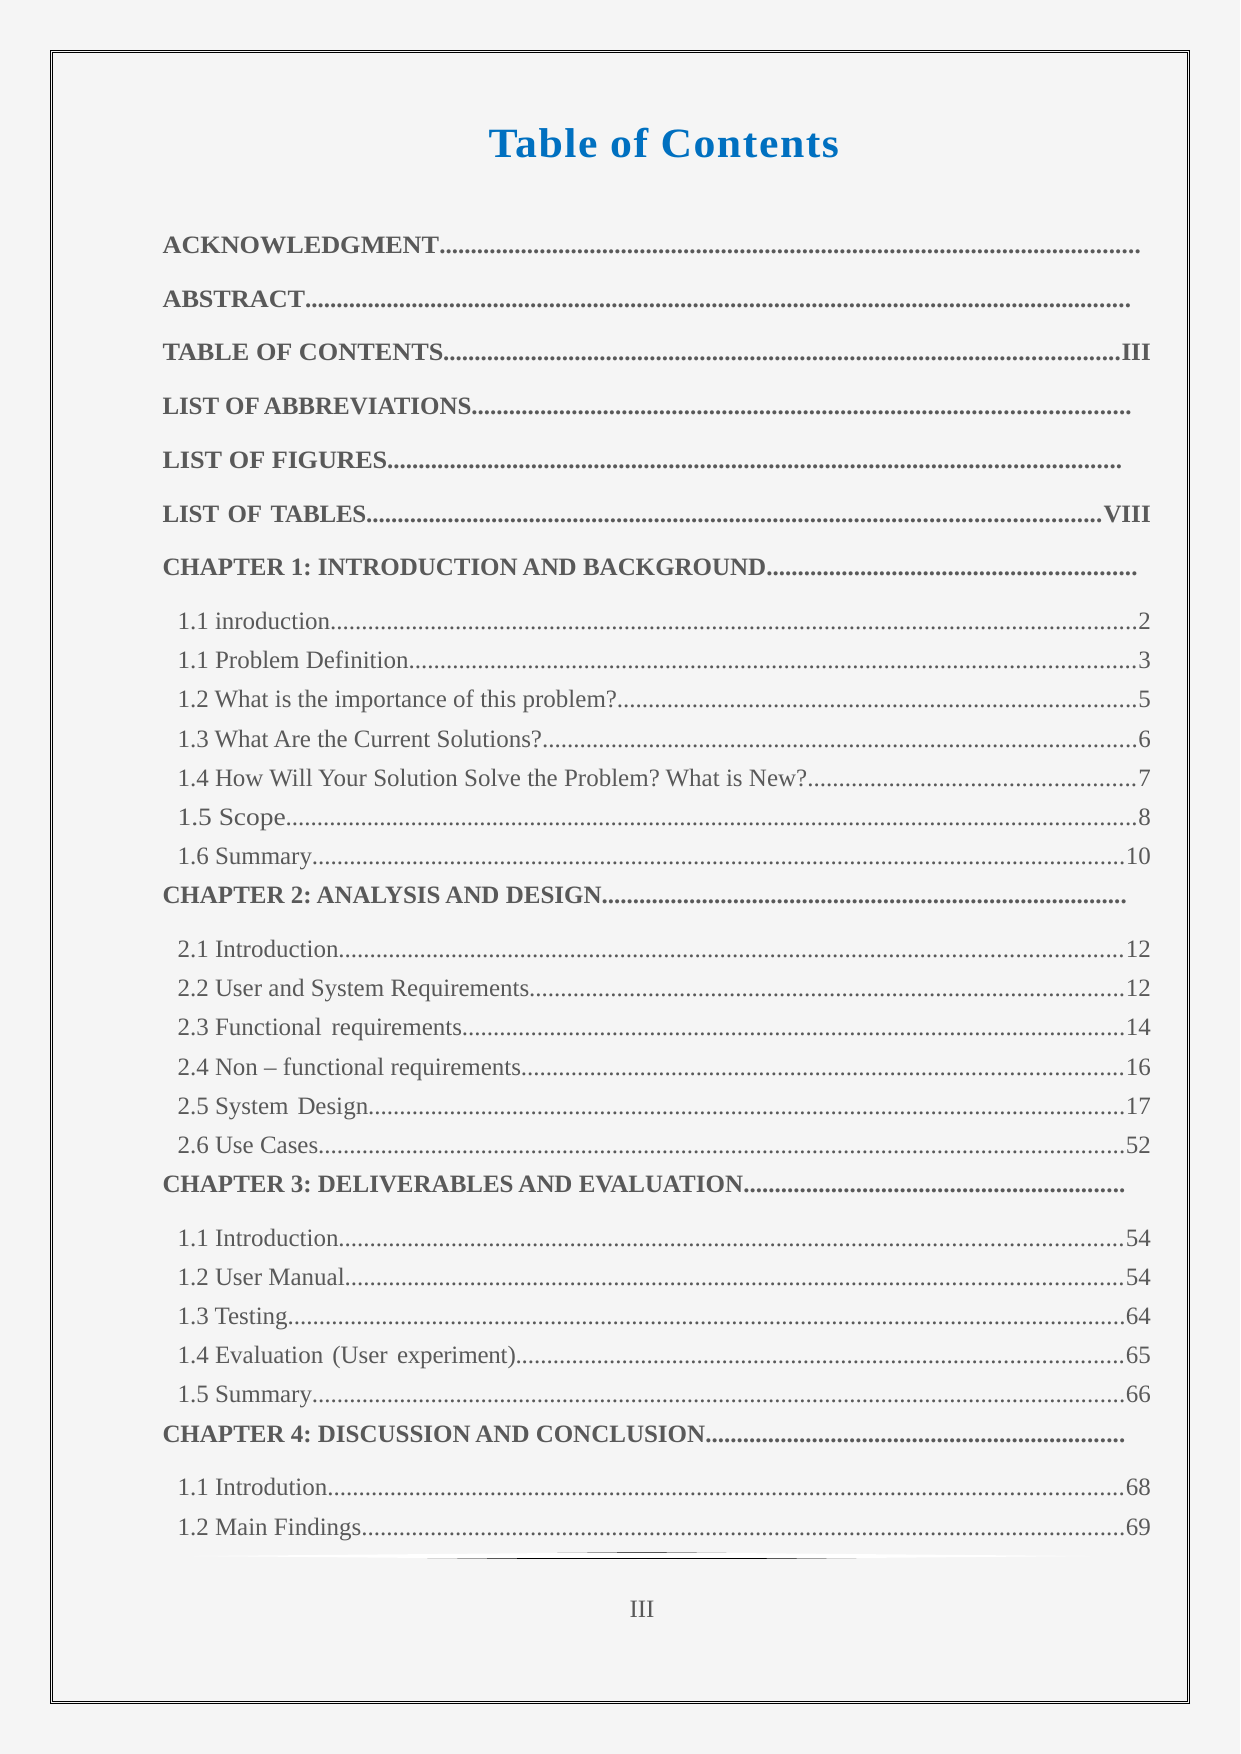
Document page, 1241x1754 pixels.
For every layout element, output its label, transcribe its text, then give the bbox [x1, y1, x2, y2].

subtitle Table of Contents [162, 118, 1122, 166]
